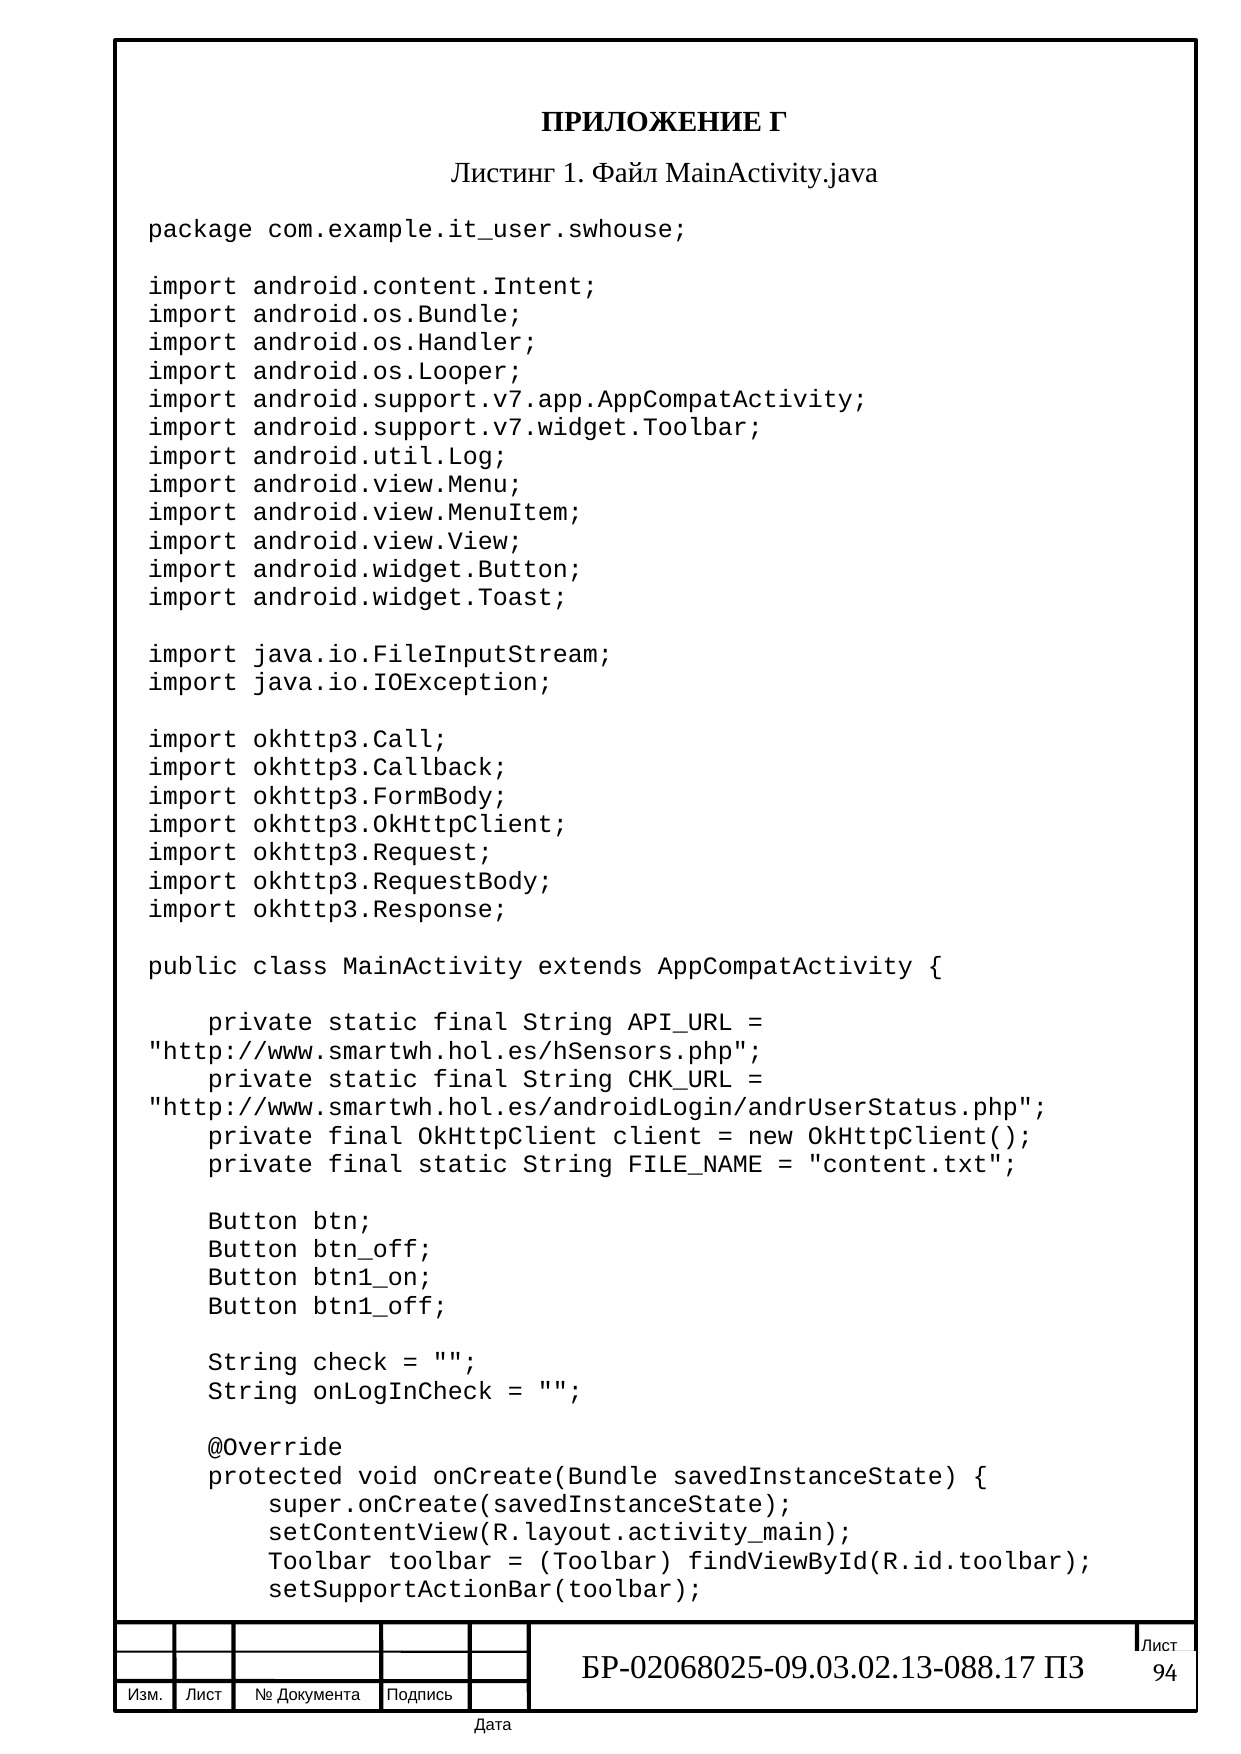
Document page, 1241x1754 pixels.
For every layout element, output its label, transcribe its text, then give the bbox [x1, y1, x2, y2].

text import android.widget.Toast; [148, 585, 1181, 613]
text private static final String API_URL = "http://www.smartwh.hol.es/hSensors.php"; [148, 1010, 1181, 1067]
text @Override [148, 1435, 1181, 1463]
text String onLogInCheck = ""; [148, 1378, 1181, 1407]
text import okhttp3.RequestBody; [148, 868, 1181, 897]
text Toolbar toolbar = (Toolbar) findViewById(R.id.toolbar); [148, 1548, 1181, 1577]
text import okhttp3.Response; [148, 897, 1181, 925]
text import android.util.Log; [148, 443, 1181, 472]
text import android.os.Looper; [148, 358, 1181, 387]
text private final static String FILE_NAME = "content.txt"; [148, 1152, 1181, 1180]
text import okhttp3.Request; [148, 840, 1181, 868]
text import java.io.FileInputStream; [148, 642, 1181, 670]
text import okhttp3.Call; [148, 727, 1181, 755]
text public class MainActivity extends AppCompatActivity { [148, 953, 1181, 982]
text String check = ""; [148, 1350, 1181, 1378]
text super.onCreate(savedInstanceState); [148, 1492, 1181, 1520]
text import java.io.IOException; [148, 670, 1181, 698]
text Button btn1_off; [148, 1293, 1181, 1322]
text setContentView(R.layout.activity_main); [148, 1520, 1181, 1548]
text package com.example.it_user.swhouse; [148, 217, 1181, 245]
text private final OkHttpClient client = new OkHttpClient(); [148, 1123, 1181, 1152]
text import android.view.Menu; [148, 472, 1181, 500]
text Button btn_off; [148, 1237, 1181, 1265]
text import android.support.v7.app.AppCompatActivity; [148, 387, 1181, 415]
text import android.widget.Button; [148, 557, 1181, 585]
text import android.content.Intent; [148, 273, 1181, 302]
list Листинг 1. Файл MainActivity.java [148, 155, 1181, 188]
text import android.os.Handler; [148, 330, 1181, 358]
text import okhttp3.FormBody; [148, 783, 1181, 812]
text Button btn; [148, 1208, 1181, 1237]
text protected void onCreate(Bundle savedInstanceState) { [148, 1463, 1181, 1492]
text import okhttp3.Callback; [148, 755, 1181, 783]
text import android.view.MenuItem; [148, 500, 1181, 528]
text import android.os.Bundle; [148, 302, 1181, 330]
text import android.view.View; [148, 528, 1181, 557]
text setSupportActionBar(toolbar); [148, 1577, 1181, 1605]
text import okhttp3.OkHttpClient; [148, 812, 1181, 840]
text private static final String CHK_URL = "http://www.smartwh.hol.es/androidLogin/andrUserStatus.php"; [148, 1067, 1181, 1123]
text Button btn1_on; [148, 1265, 1181, 1293]
text import android.support.v7.widget.Toolbar; [148, 415, 1181, 443]
text ПРИЛОЖЕНИЕ Г [148, 104, 1181, 138]
